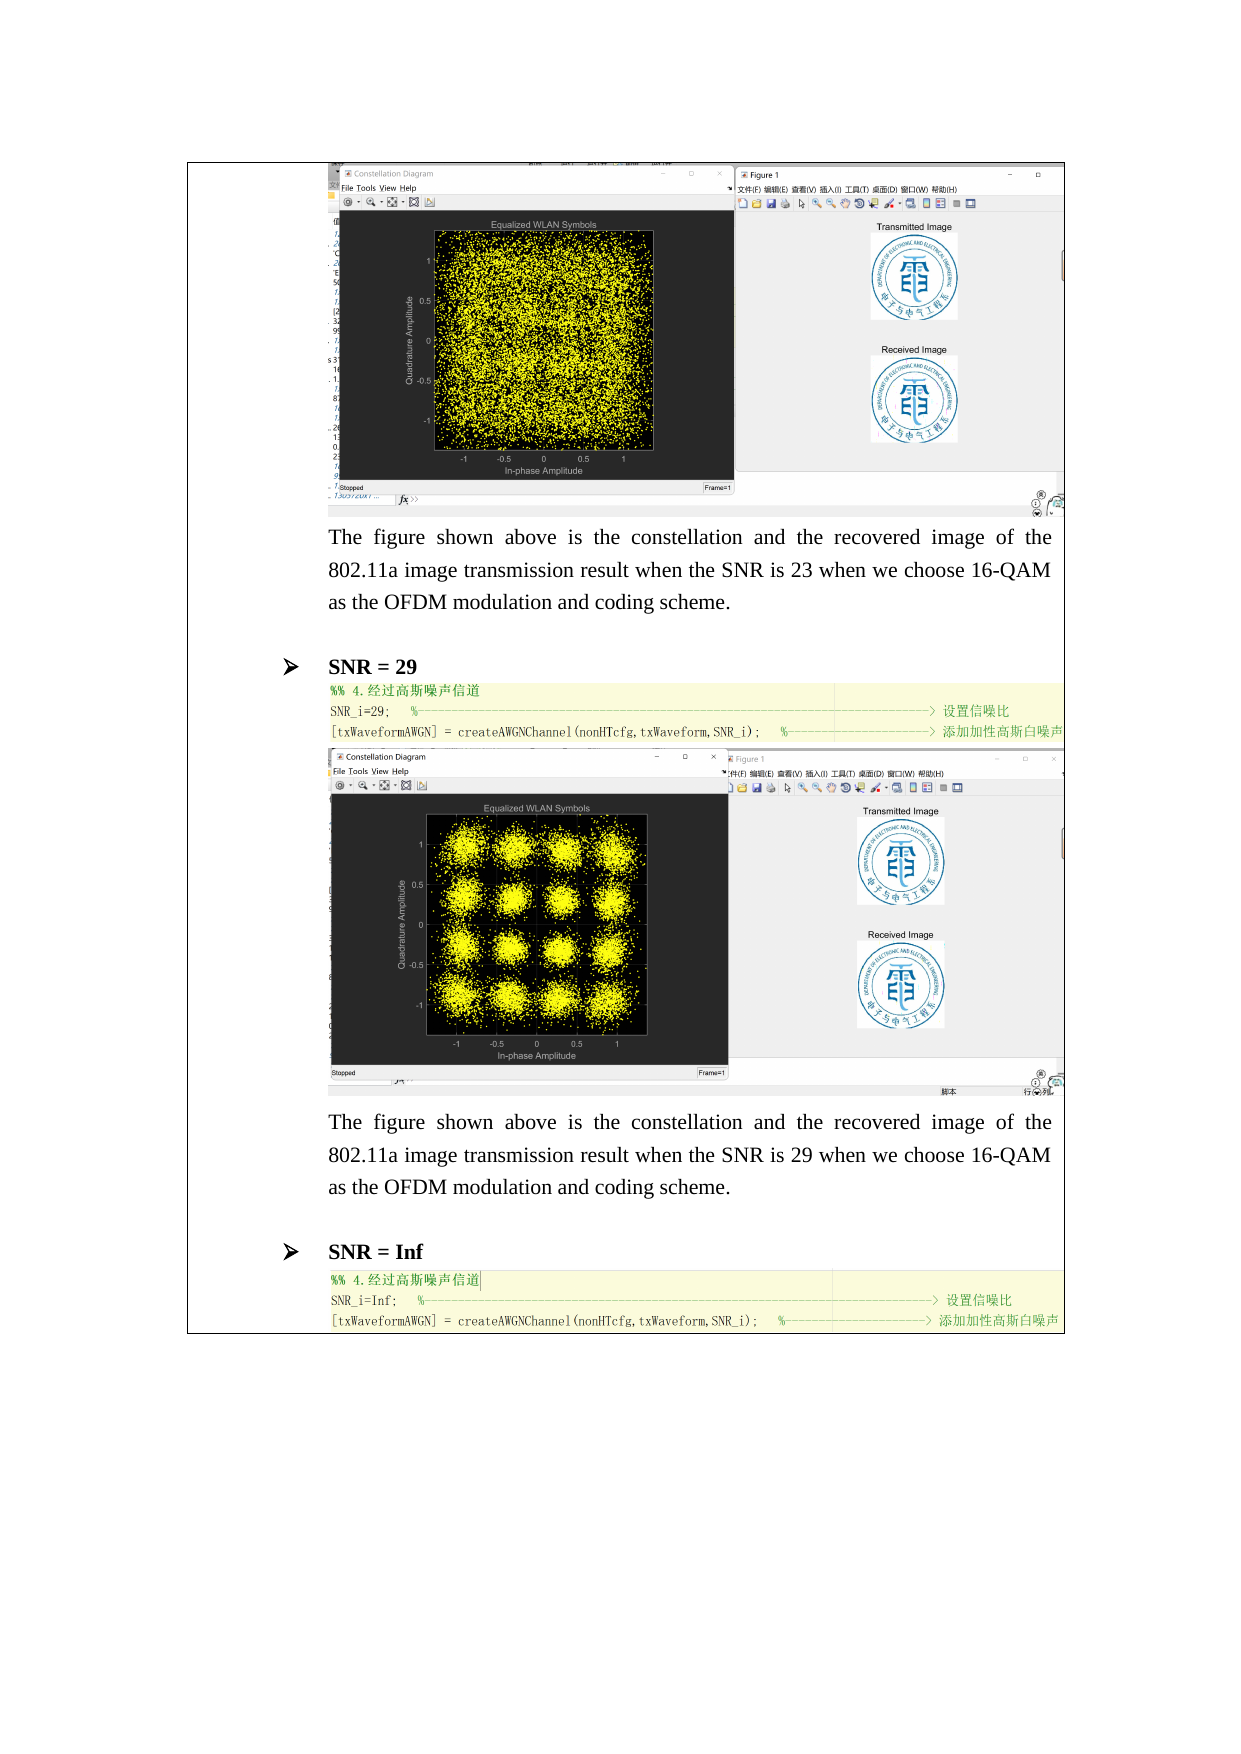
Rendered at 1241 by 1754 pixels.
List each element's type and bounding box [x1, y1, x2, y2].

picture [328, 748, 1064, 1096]
picture [328, 163, 1064, 517]
picture [328, 1268, 1064, 1332]
picture [328, 683, 1064, 742]
table_cell [188, 163, 1064, 1333]
